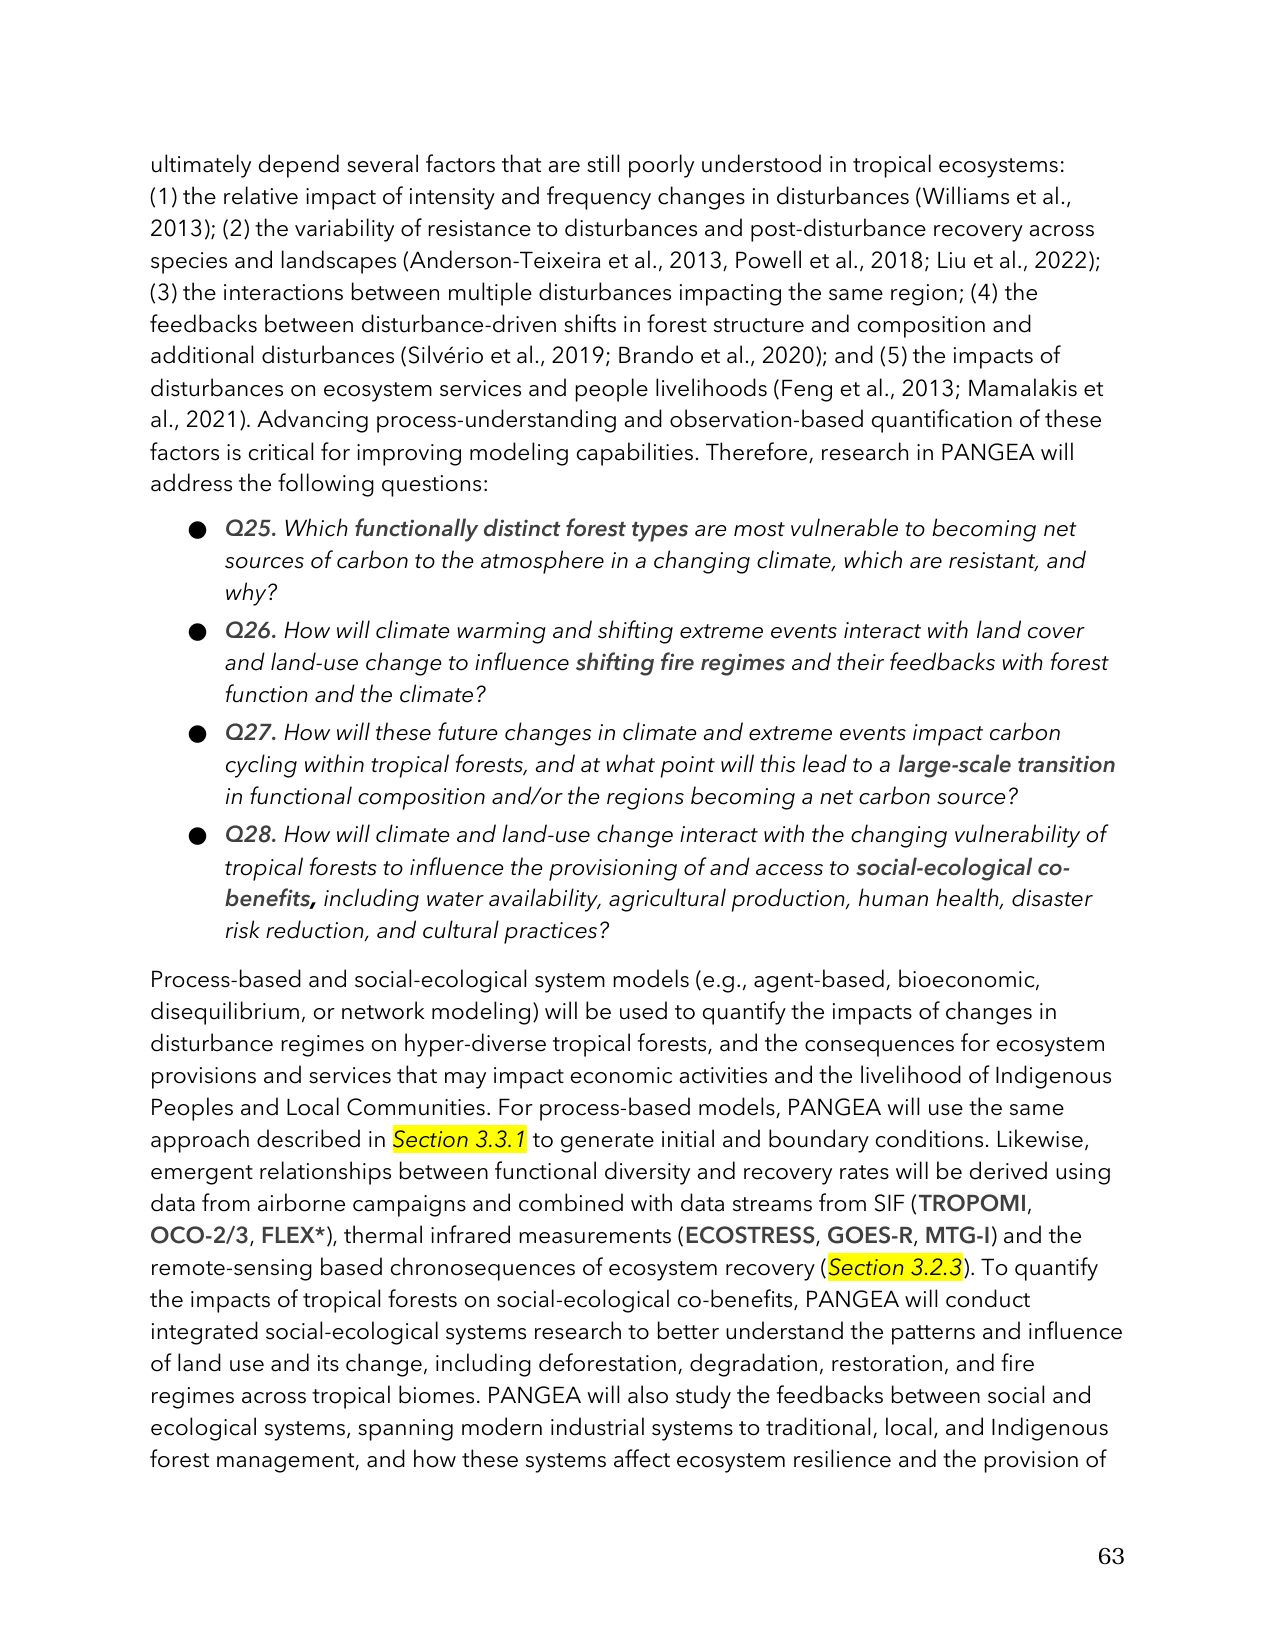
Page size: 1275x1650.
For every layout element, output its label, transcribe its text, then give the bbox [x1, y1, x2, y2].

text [150, 965, 1125, 1473]
text Q26. How will climate warming and shifting extreme events interact with land cover and land-use change to influence shifting fire regimes and their feedbacks with forest function and the climate? [187, 616, 1125, 708]
text Q25. Which functionally distinct forest types are most vulnerable to becoming net sources of carbon to the atmosphere in a changing climate, which are resistant, and why? [187, 514, 1125, 606]
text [150, 150, 1125, 498]
text Q27. How will these future changes in climate and extreme events impact carbon cycling within tropical forests, and at what point will this lead to a large-scale transition in functional composition and/or the regions becoming a net carbon source? [187, 719, 1125, 810]
text Q28. How will climate and land-use change interact with the changing vulnerability of tropical forests to influence the provisioning of and access to social-ecological co-benefits, including water availability, agricultural production, human health, disaster risk reduction, and cultural practices? [187, 821, 1125, 944]
